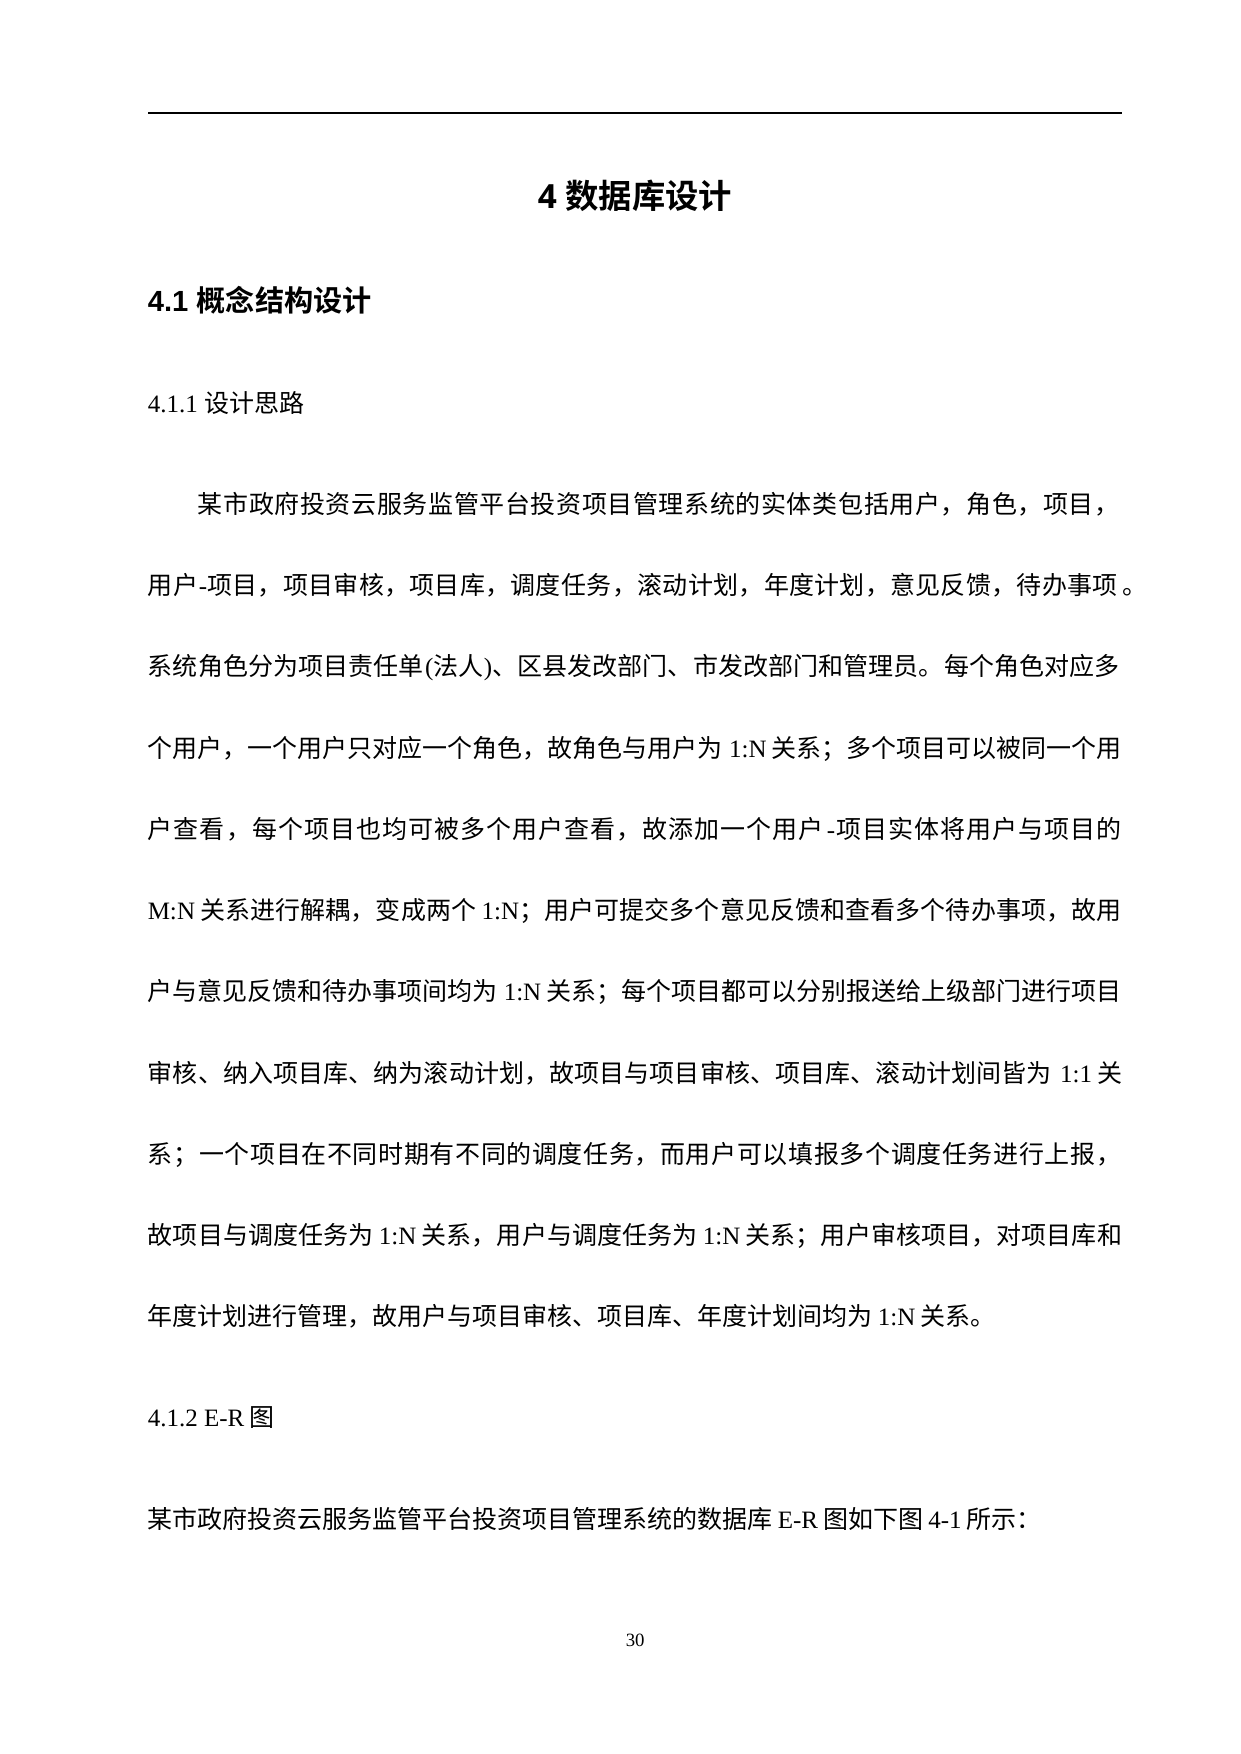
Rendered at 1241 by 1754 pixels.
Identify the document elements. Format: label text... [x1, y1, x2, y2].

text 某市政府投资云服务监管平台投资项目管理系统的数据库E-R图如下图4-1所示： [148, 1485, 1122, 1550]
subtitle 4.1.2 E-R图 [148, 1383, 1122, 1448]
subtitle 4.1.1 设计思路 [148, 369, 1122, 434]
subtitle 4.1 概念结构设计 [148, 266, 1122, 331]
text 4 数据库设计 [148, 162, 1122, 227]
text 某市政府投资云服务监管平台投资项目管理系统的实体类包括用户，角色，项目，用户-项目，项目审核，项目库，调度任务，滚动计划，年度计划，意见反馈，待办事项。系统角色分为项目责任单(法人)、区县发改部门、市发改部门和管理员。每个角色对应多个用户，一个用户只对应一个角色，故角色与用户为1:N关系；多个项目可以被同一个用户查看，每个项目也均可被多个用户查看，故添加一个用户-项目实体将用户与项目的M:N关系进行解耦，变成两个1:N；用户可提交多个意见反馈和查看多个待办事项，故用户与意见反馈和待办事项间均为1:N关系；每个项目都可以分别报送给上级部门进行项目审核、纳入项目库、纳为滚动计划，故项目与项目审核、项目库、滚动计划间皆为1:1关系；一个项目在不同时期有不同的调度任务，而用户可以填报多个调度任务进行上报，故项目与调度任务为1:N关系，用户与调度任务为1:N关系；用户审核项目，对项目库和年度计划进行管理，故用户与项目审核、项目库、年度计划间均为1:N关系。 [148, 470, 1122, 1347]
